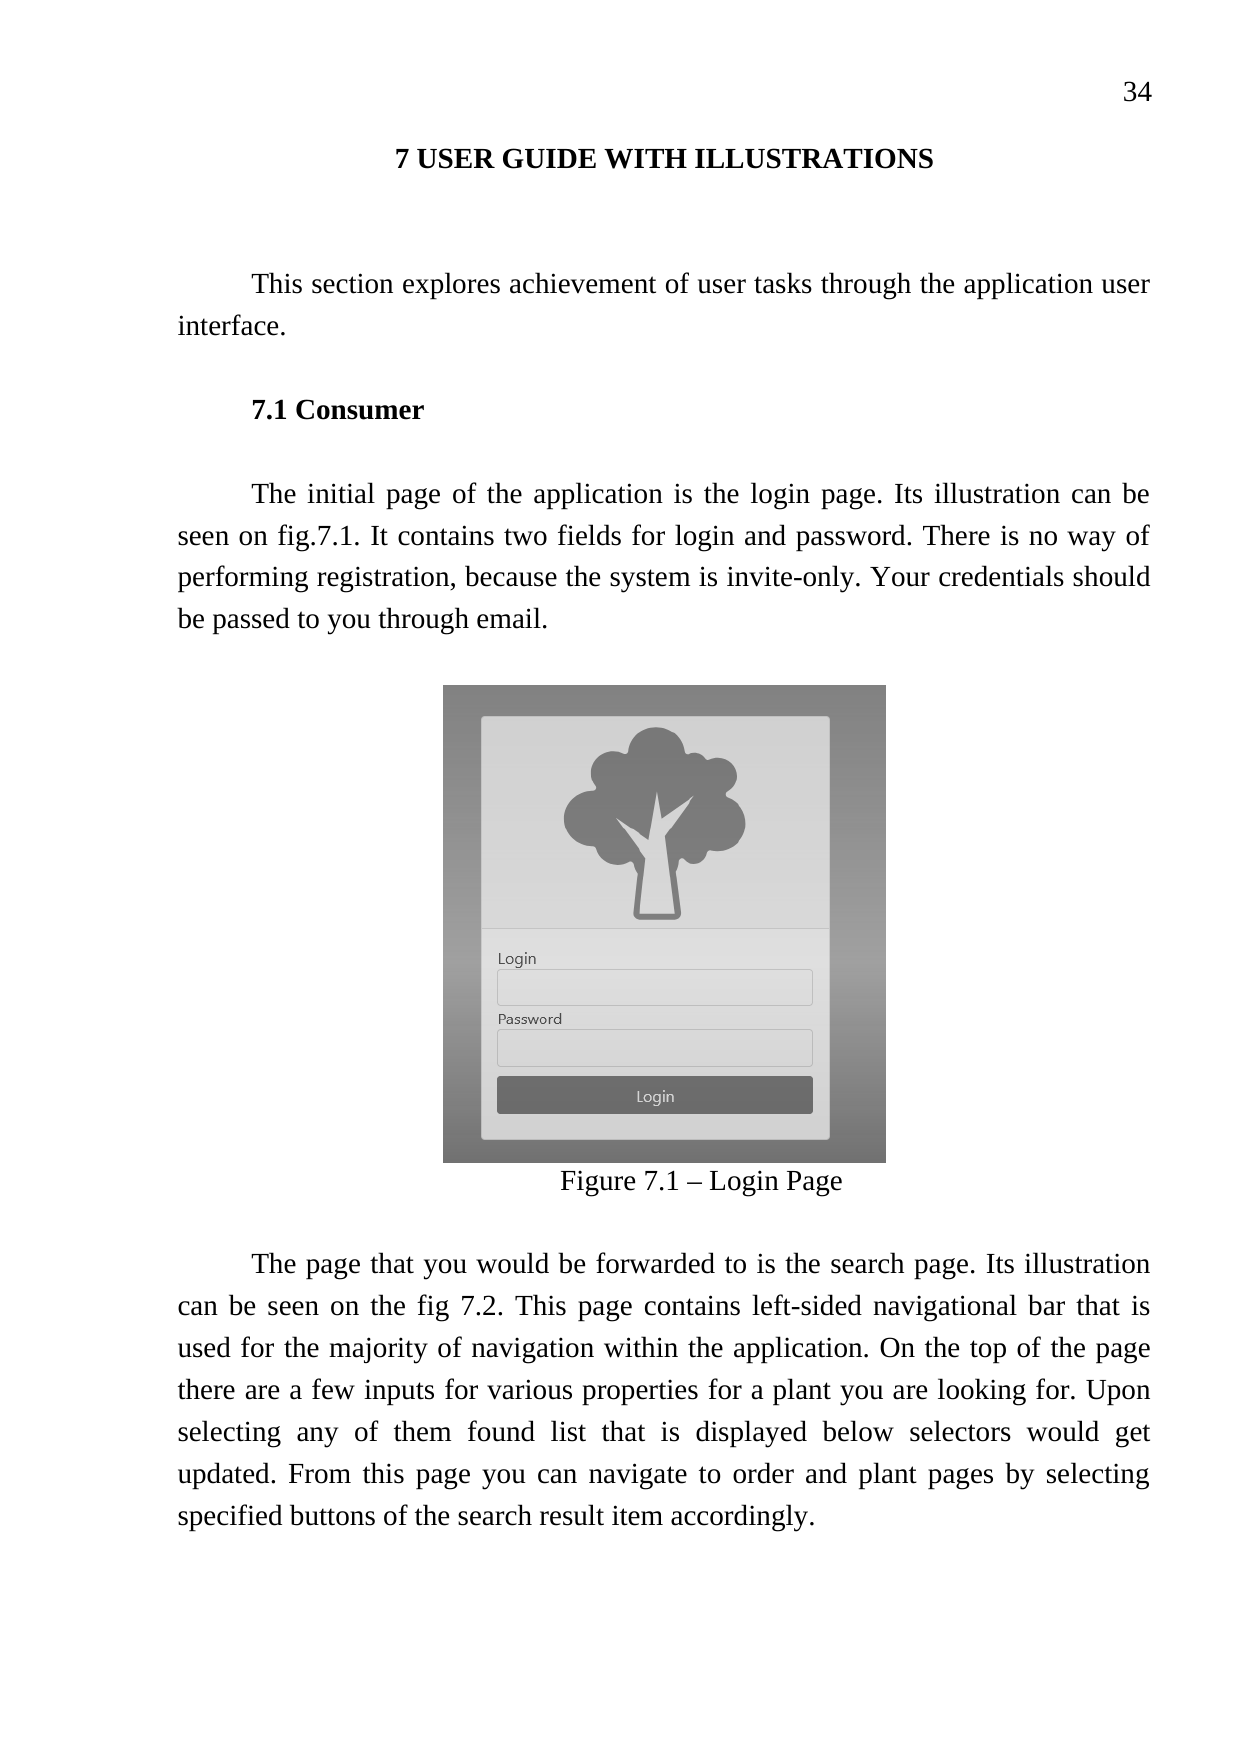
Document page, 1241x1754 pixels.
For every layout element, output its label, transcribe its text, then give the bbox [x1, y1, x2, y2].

text Figure 7.1 – Login Page [177, 1163, 1152, 1196]
text The initial page of the application is the login page. Its illustration can be seen on fig.7.1. It contains two fields for login and password. There is no way of performing registration, because the system is invite-only. Your credentials should be passed to you through email. [177, 476, 1152, 635]
text The page that you would be forwarded to is the search page. Its illustration can be seen on the fig 7.2. This page contains left-sided navigational bar that is used for the majority of navigation within the application. On the top of the page there are a few inputs for various properties for a plant you are looking for. Upon selecting any of them found list that is displayed below selectors would get updated. From this page you can navigate to order and plant pages by selecting specified buttons of the search result item accordingly. [177, 1246, 1152, 1531]
subtitle 7.1 Consumer [177, 392, 1152, 426]
picture [443, 685, 886, 1163]
text This section explores achievement of user tasks through the application user interface. [177, 266, 1152, 342]
subtitle 7 USER GUIDE WITH ILLUSTRATIONS [177, 141, 1152, 174]
